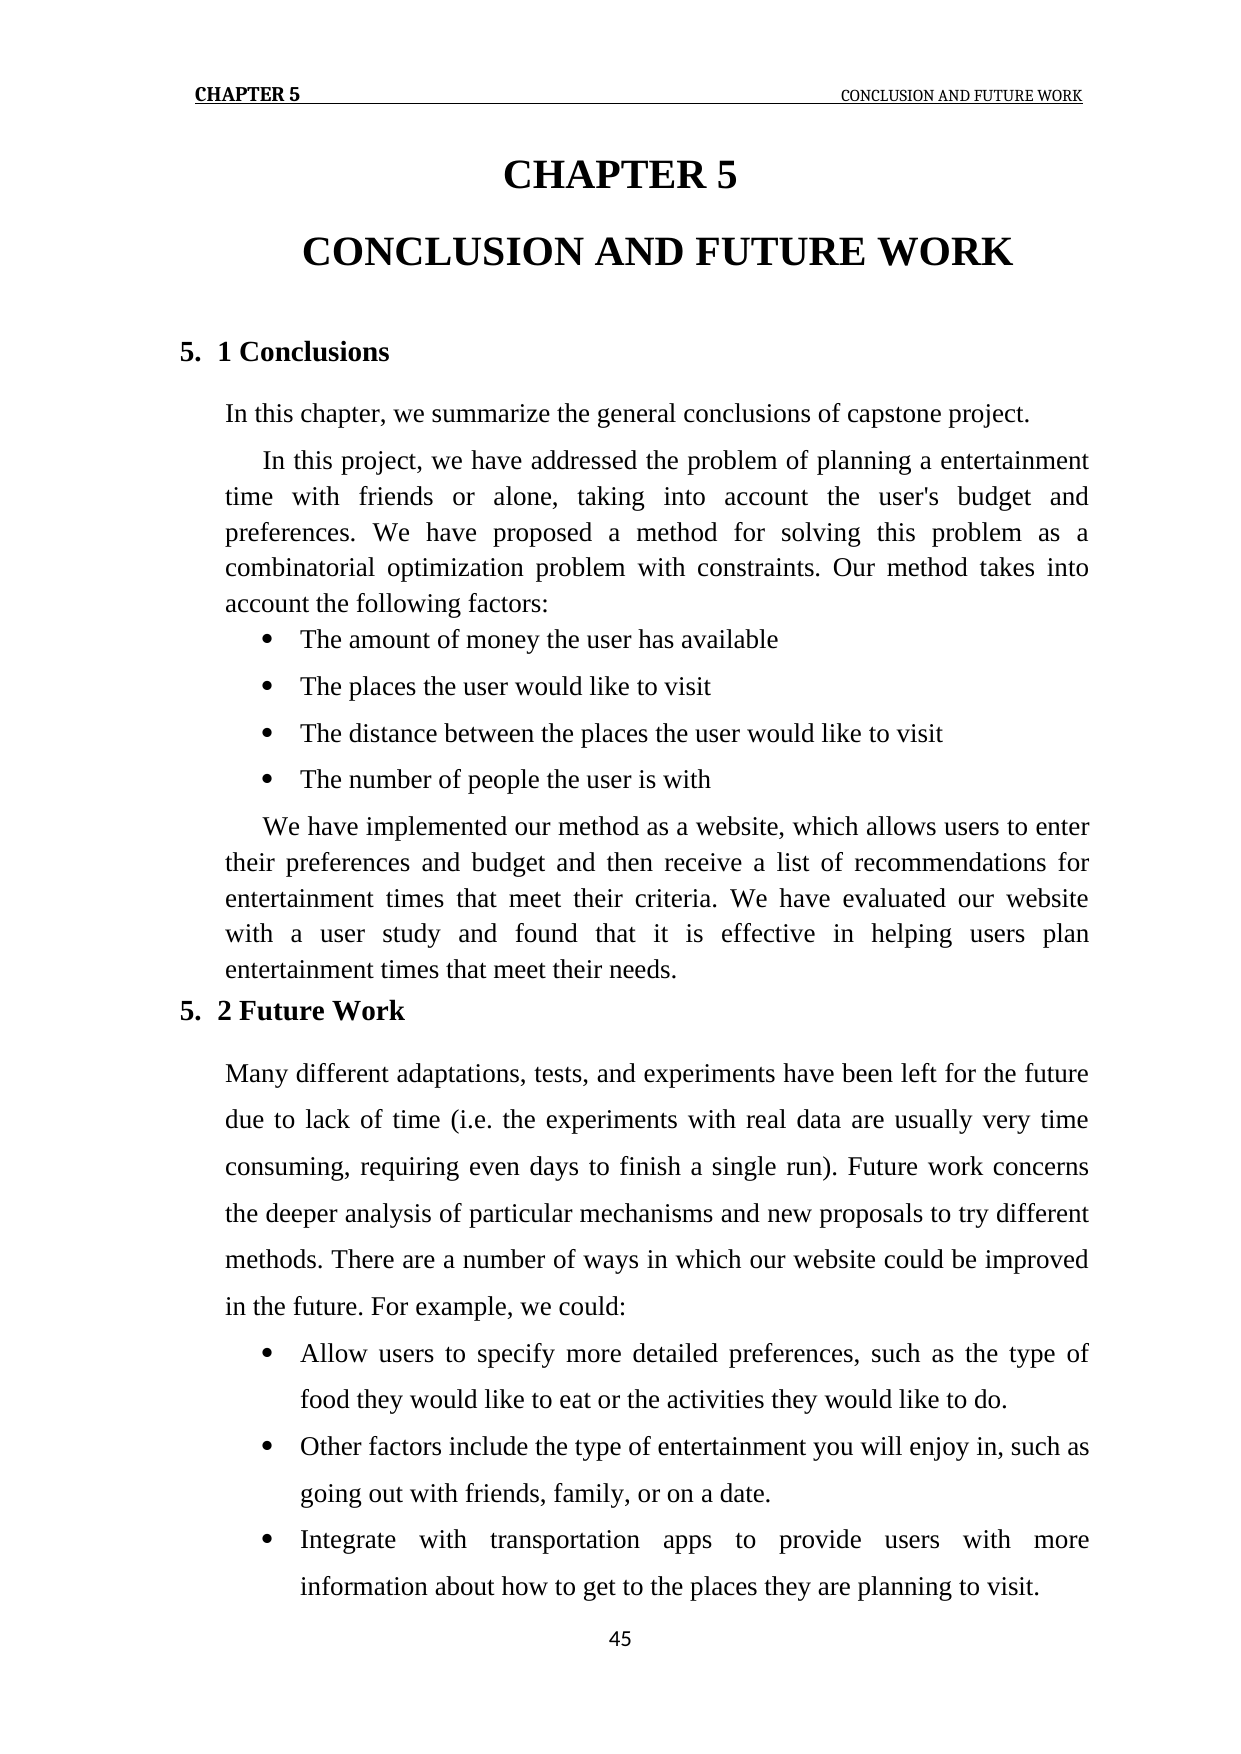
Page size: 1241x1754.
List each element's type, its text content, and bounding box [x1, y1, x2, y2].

text Many different adaptations, tests, and experiments have been left for the future due to lack of time (i.e. the experiments with real data are usually very time consuming, requiring even days to finish a single run). Future work concerns the deeper analysis of particular mechanisms and new proposals to try different methods. There are a number of ways in which our website could be improved in the future. For example, we could: [225, 1057, 1090, 1321]
subtitle 2 Future Work [179, 993, 1090, 1027]
text In this project, we have addressed the problem of planning a entertainment time with friends or alone, taking into account the user's budget and preferences. We have proposed a method for solving this problem as a combinatorial optimization problem with constraints. Our method takes into account the following factors: [225, 444, 1090, 618]
list The distance between the places the user would like to visit [262, 717, 1090, 748]
list Other factors include the type of entertainment you will enjoy in, such as going out with friends, family, or on a date. [262, 1430, 1090, 1508]
text We have implemented our method as a website, which allows users to enter their preferences and budget and then receive a list of recommendations for entertainment times that meet their criteria. We have evaluated our website with a user study and found that it is effective in helping users plan entertainment times that meet their needs. [225, 810, 1090, 984]
text In this chapter, we summarize the general conclusions of capstone project. [225, 398, 1090, 429]
subtitle CONCLUSION AND FUTURE WORK [187, 226, 1090, 274]
list Allow users to specify more detailed preferences, such as the type of food they would like to eat or the activities they would like to do. [262, 1337, 1090, 1415]
subtitle 1 Conclusions [179, 334, 1090, 368]
list The number of people the user is with [262, 763, 1090, 795]
list The places the user would like to visit [262, 670, 1090, 701]
list Integrate with transportation apps to provide users with more information about how to get to the places they are planning to visit. [262, 1524, 1090, 1602]
list The amount of money the user has available [262, 623, 1090, 654]
subtitle CHAPTER 5 [150, 150, 1090, 198]
